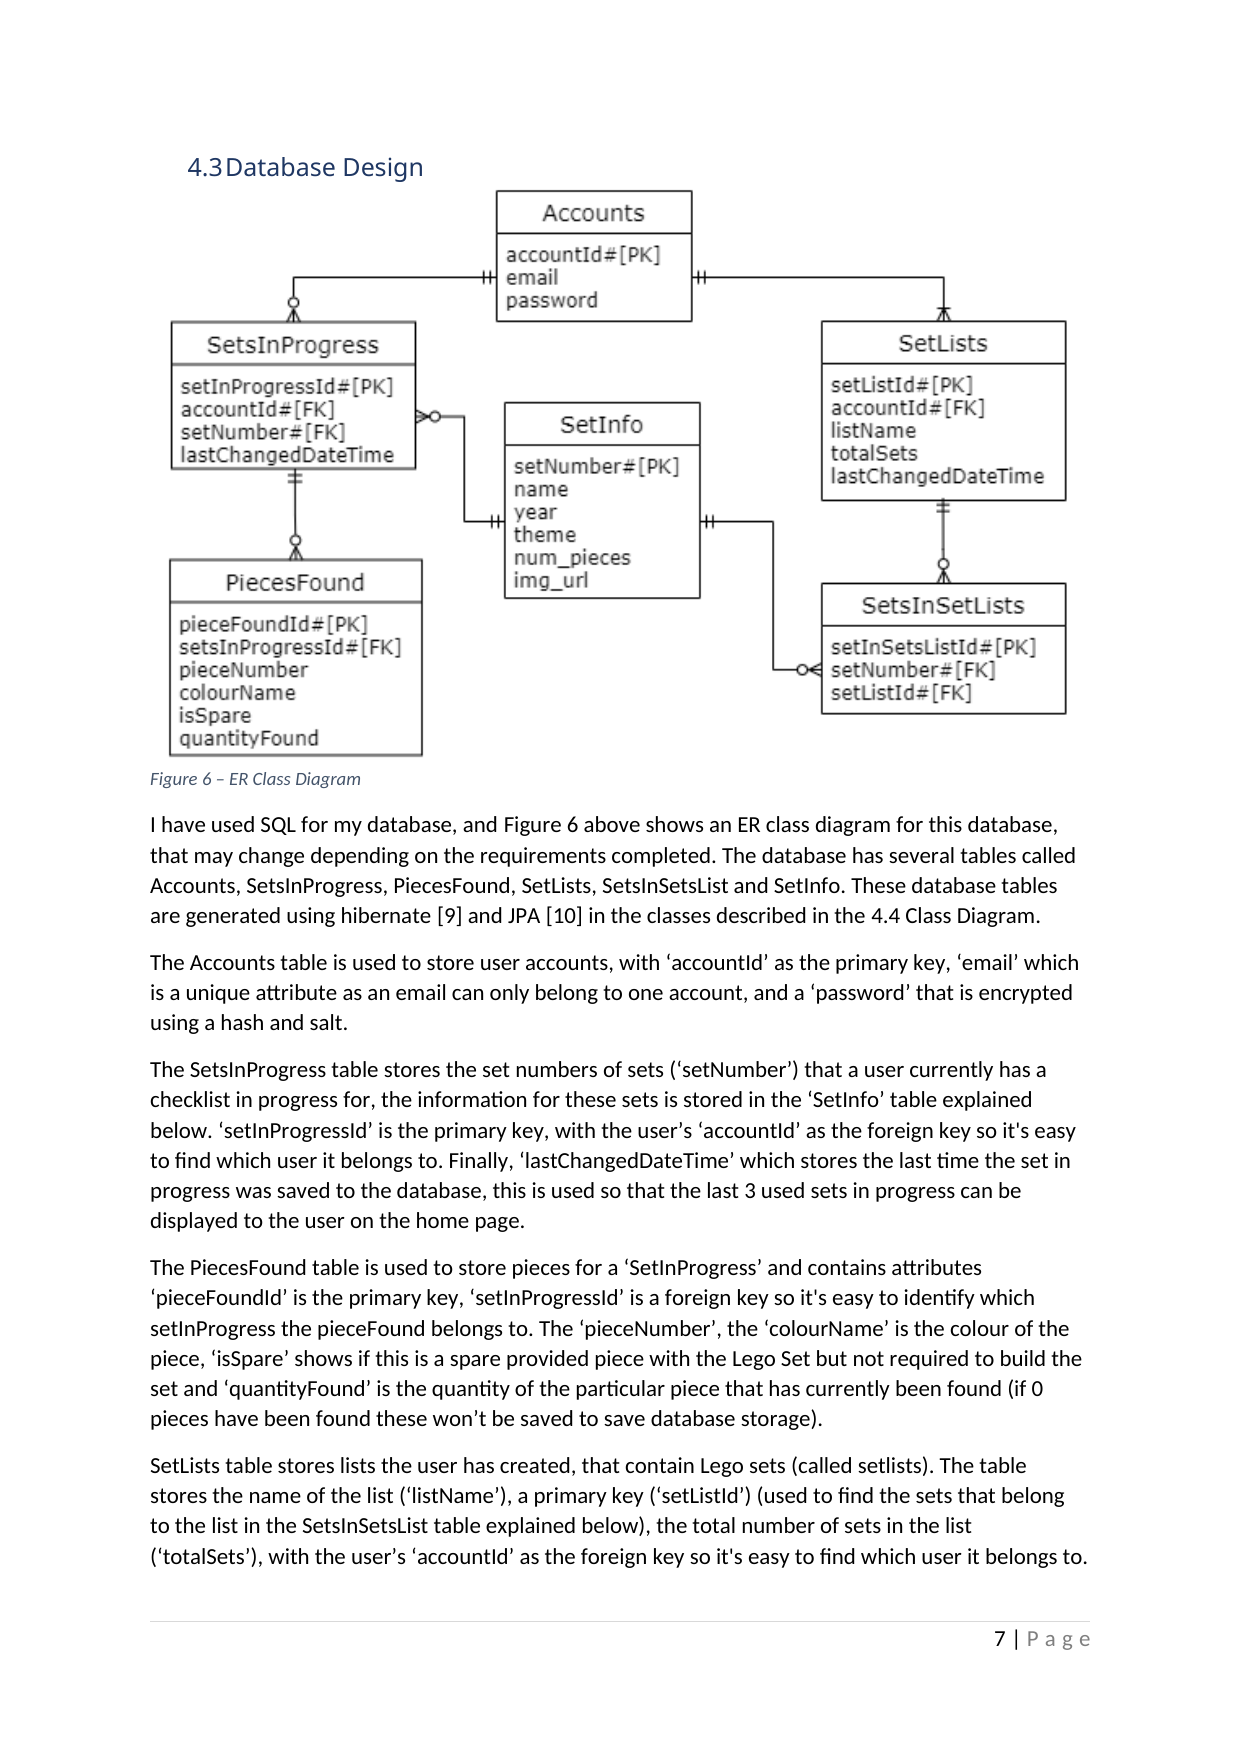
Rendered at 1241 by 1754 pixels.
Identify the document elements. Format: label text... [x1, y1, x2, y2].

text The Accounts table is used to store user accounts, with ‘accountId’ as the primary key, ‘email’ which is a unique attribute as an email can only belong to one account, and a ‘password’ that is encrypted using a hash and salt. [150, 948, 1090, 1037]
picture [150, 186, 1088, 765]
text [150, 1451, 1090, 1570]
text The SetsInProgress table stores the set numbers of sets (‘setNumber’) that a user currently has a checklist in progress for, the information for these sets is stored in the ‘SetInfo’ table explained below. ‘setInProgressId’ is the primary key, with the user’s ‘accountId’ as the foreign key so it's easy to find which user it belongs to. Finally, ‘lastChangedDateTime’ which stores the last time the set in progress was saved to the database, this is used so that the last 3 used sets in progress can be displayed to the user on the home page. [150, 1055, 1090, 1234]
text Figure 6 – ER Class Diagram [150, 767, 1090, 790]
text The PiecesFound table is used to store pieces for a ‘SetInProgress’ and contains attributes ‘pieceFoundId’ is the primary key, ‘setInProgressId’ is a foreign key so it's easy to identify which setInProgress the pieceFound belongs to. The ‘pieceNumber’, the ‘colourName’ is the colour of the piece, ‘isSpare’ shows if this is a spare provided piece with the Lego Set but not required to build the set and ‘quantityFound’ is the quantity of the particular piece that has currently been found (if 0 pieces have been found these won’t be saved to save database storage). [150, 1253, 1090, 1432]
text I have used SQL for my database, and Figure 6 above shows an ER class diagram for this database, that may change depending on the requirements completed. The database has several tables called Accounts, SetsInProgress, PiecesFound, SetLists, SetsInSetsList and SetInfo. These database tables are generated using hibernate [9] and JPA [10] in the classes described in the 4.4 Class Diagram. [150, 811, 1090, 929]
subtitle Database Design [187, 150, 1090, 184]
